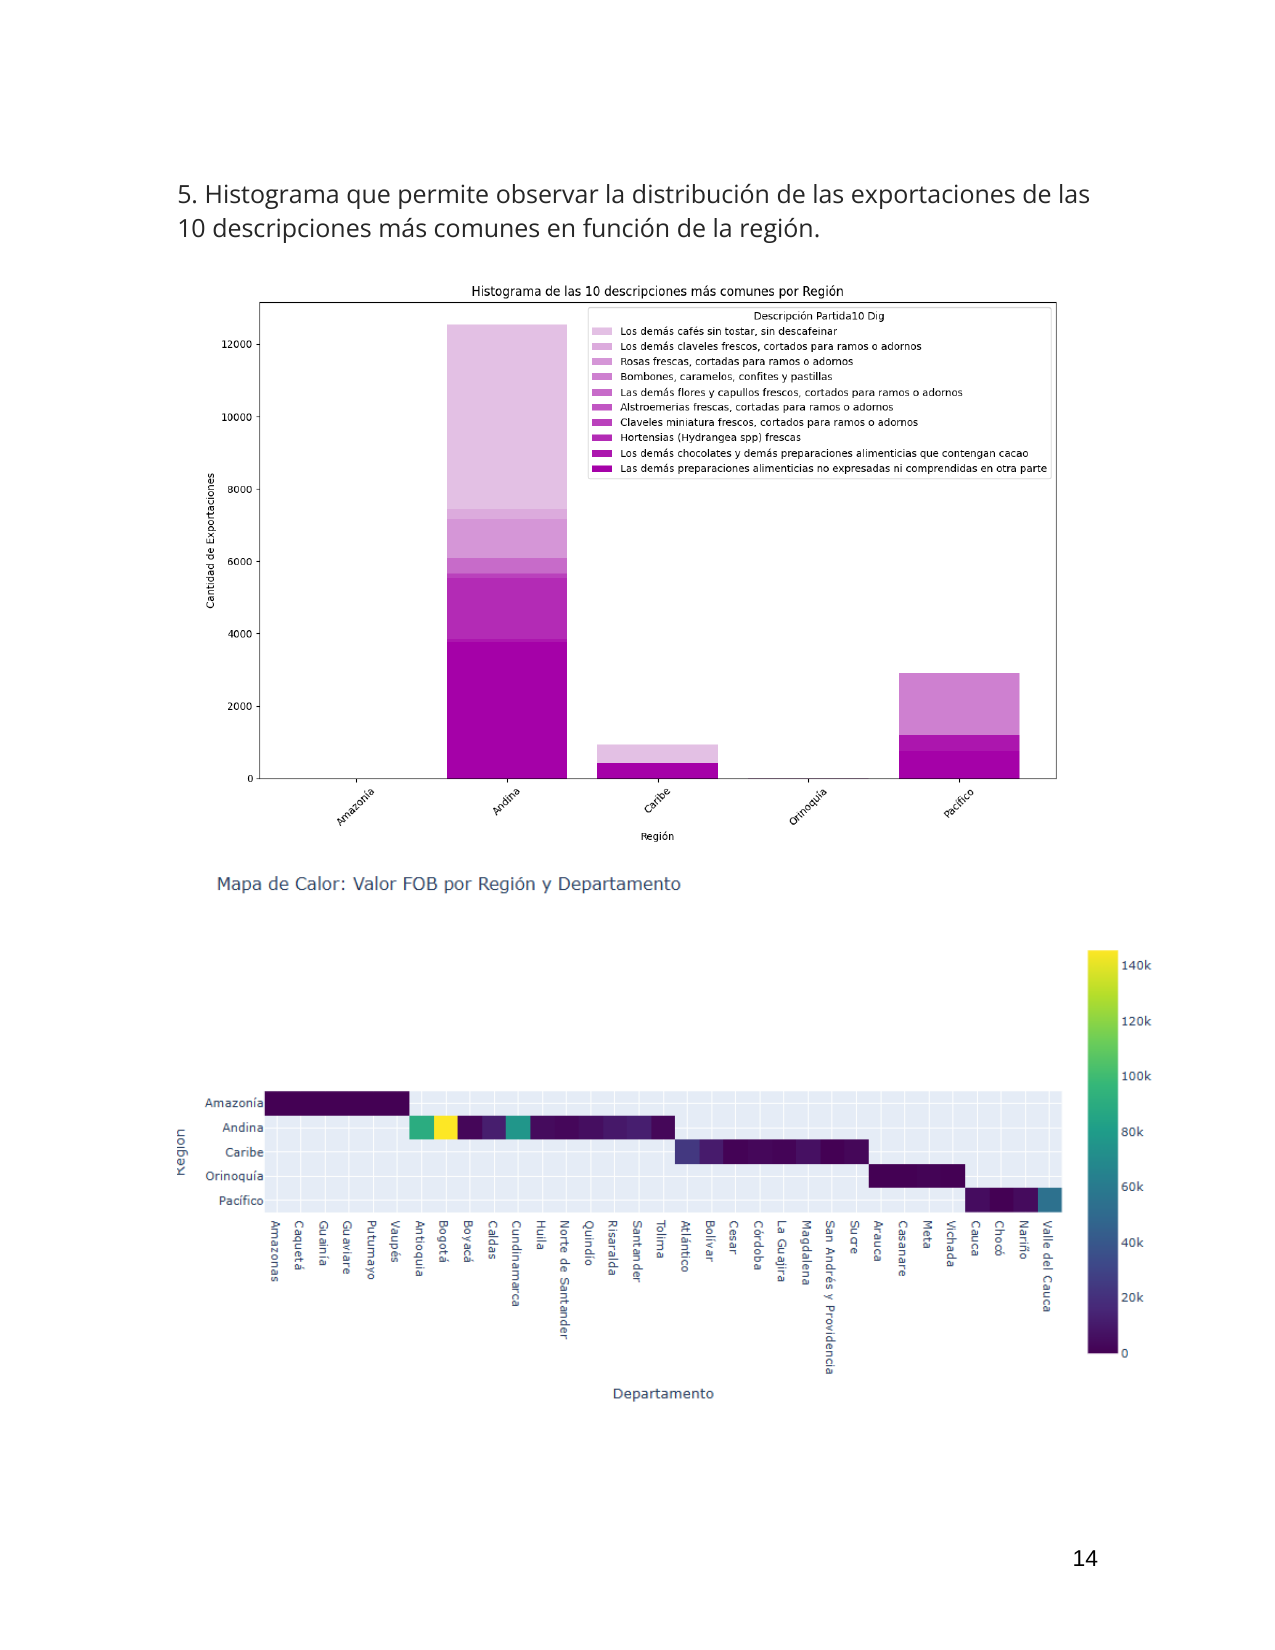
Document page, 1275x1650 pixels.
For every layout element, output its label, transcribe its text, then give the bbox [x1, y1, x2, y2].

picture [177, 861, 1158, 1421]
picture [199, 278, 1062, 849]
text 5. Histograma que permite observar la distribución de las exportaciones de las 10 descripciones más comunes en función de la región. [177, 177, 1098, 245]
